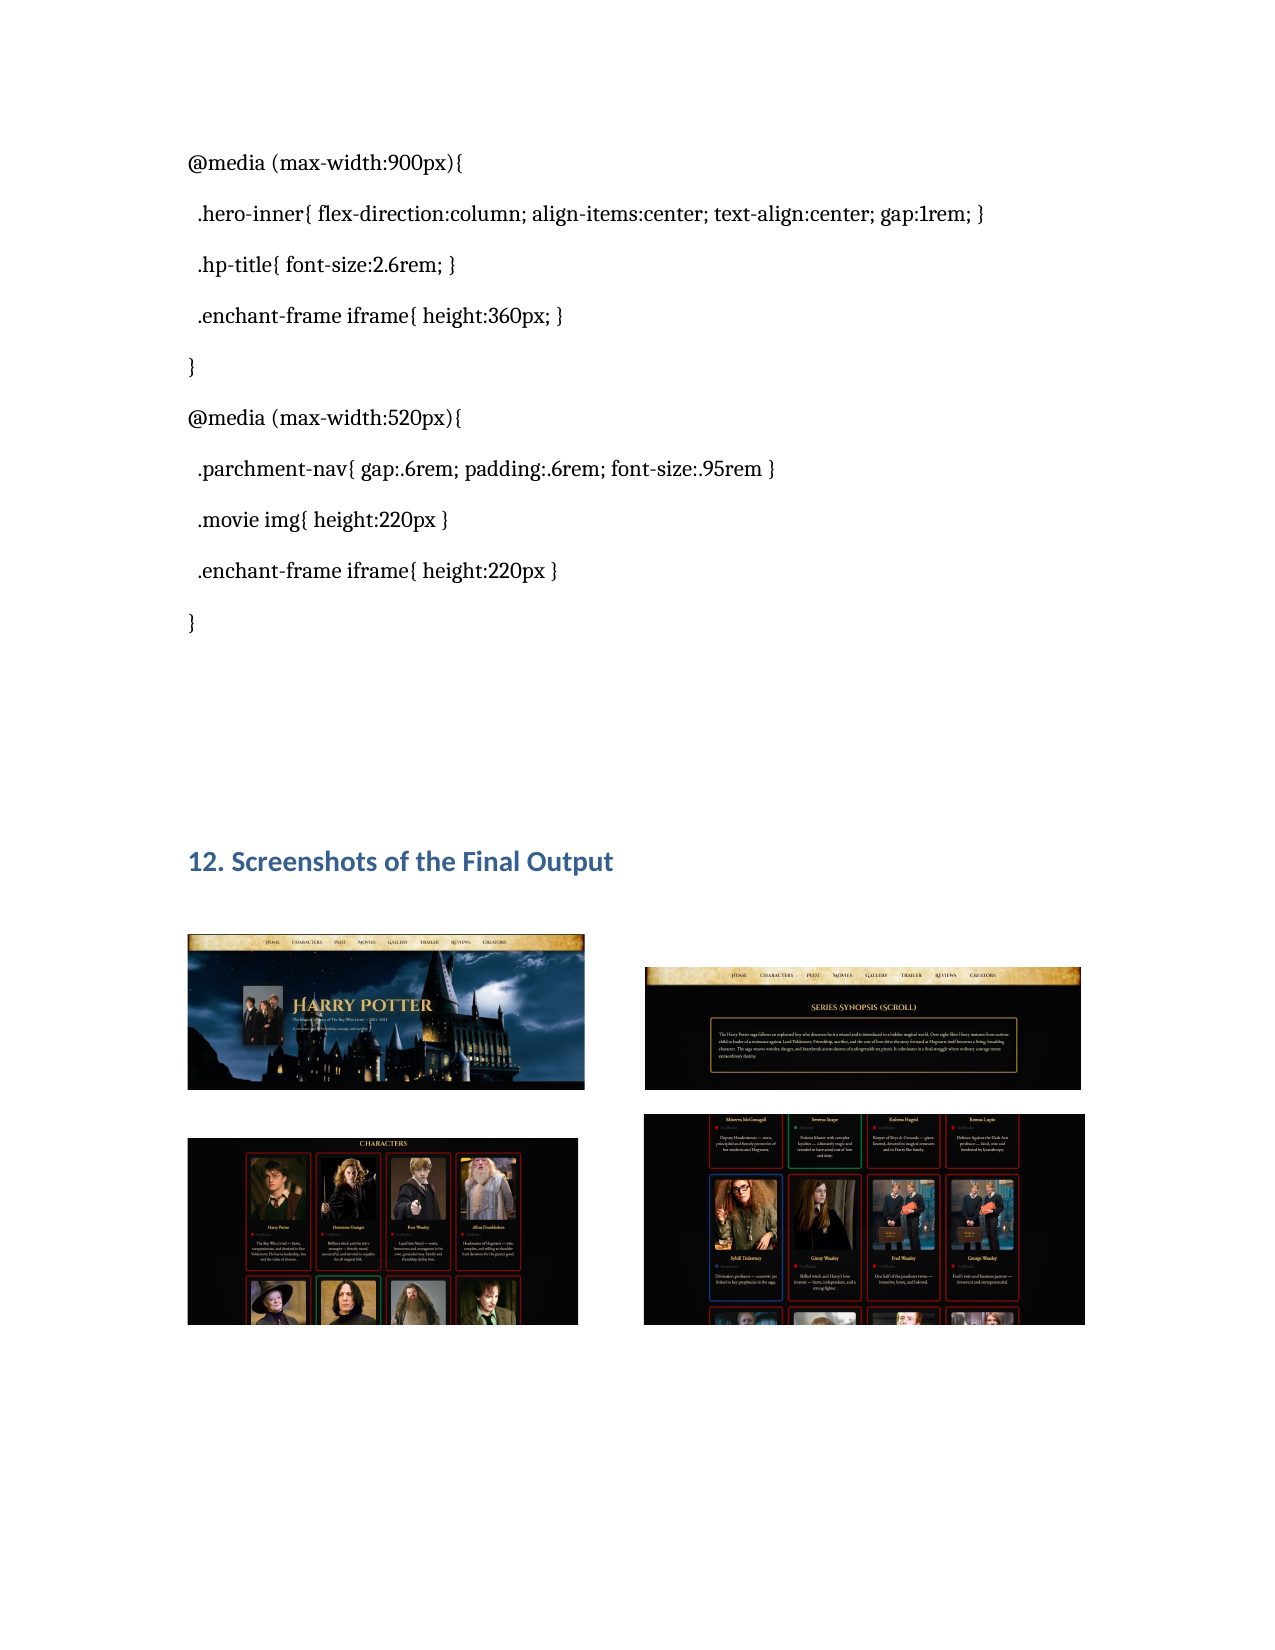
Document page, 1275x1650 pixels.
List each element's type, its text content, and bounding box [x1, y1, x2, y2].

text .hp-title{ font-size:2.6rem; } [187, 252, 1087, 278]
subtitle 12. Screenshots of the Final Output [187, 843, 1087, 878]
picture [187, 934, 585, 1090]
text @media (max-width:520px){ [187, 405, 1087, 432]
text .enchant-frame iframe{ height:360px; } [187, 303, 1087, 329]
text .hero-inner{ flex-direction:column; align-items:center; text-align:center; gap:1rem; } [187, 201, 1087, 227]
text } [187, 354, 1087, 381]
text .enchant-frame iframe{ height:220px } [187, 558, 1087, 585]
text .movie img{ height:220px } [187, 507, 1087, 534]
picture [187, 1138, 579, 1325]
text .parchment-nav{ gap:.6rem; padding:.6rem; font-size:.95rem } [187, 456, 1087, 483]
picture [645, 967, 1081, 1090]
picture [643, 1114, 1085, 1325]
text @media (max-width:900px){ [187, 150, 1087, 176]
text } [187, 609, 1087, 636]
